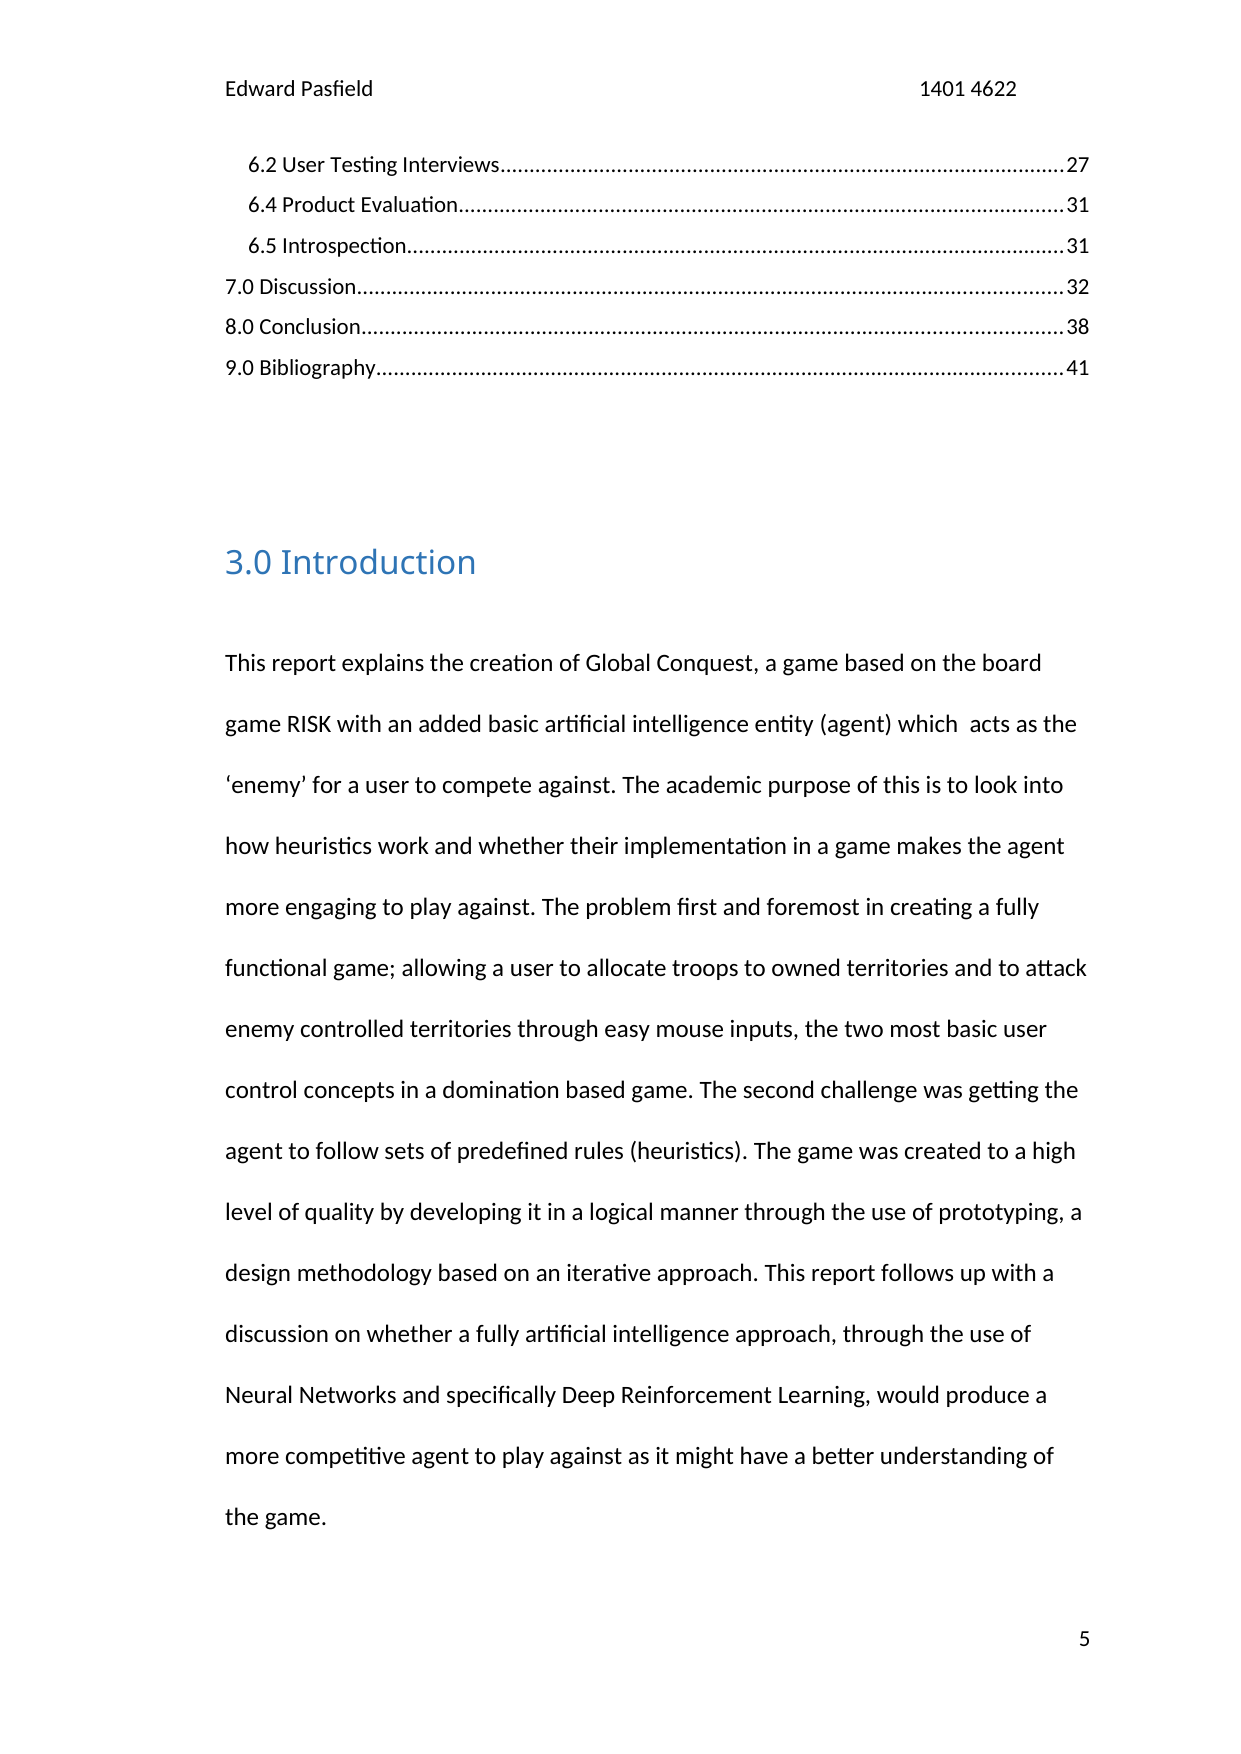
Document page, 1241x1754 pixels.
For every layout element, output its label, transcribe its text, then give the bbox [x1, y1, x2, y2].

text 3.0 Introduction [225, 539, 1090, 584]
text This report explains the creation of Global Conquest, a game based on the board game RISK with an added basic artificial intelligence entity (agent) which acts as the ‘enemy’ for a user to compete against. The academic purpose of this is to look into how heuristics work and whether their implementation in a game makes the agent more engaging to play against. The problem first and foremost in creating a fully functional game; allowing a user to allocate troops to owned territories and to attack enemy controlled territories through easy mouse inputs, the two most basic user control concepts in a domination based game. The second challenge was getting the agent to follow sets of predefined rules (heuristics). The game was created to a high level of quality by developing it in a logical manner through the use of prototyping, a design methodology based on an iterative approach. This report follows up with a discussion on whether a fully artificial intelligence approach, through the use of Neural Networks and specifically Deep Reinforcement Learning, would produce a more competitive agent to play against as it might have a better understanding of the game. [225, 647, 1090, 1532]
